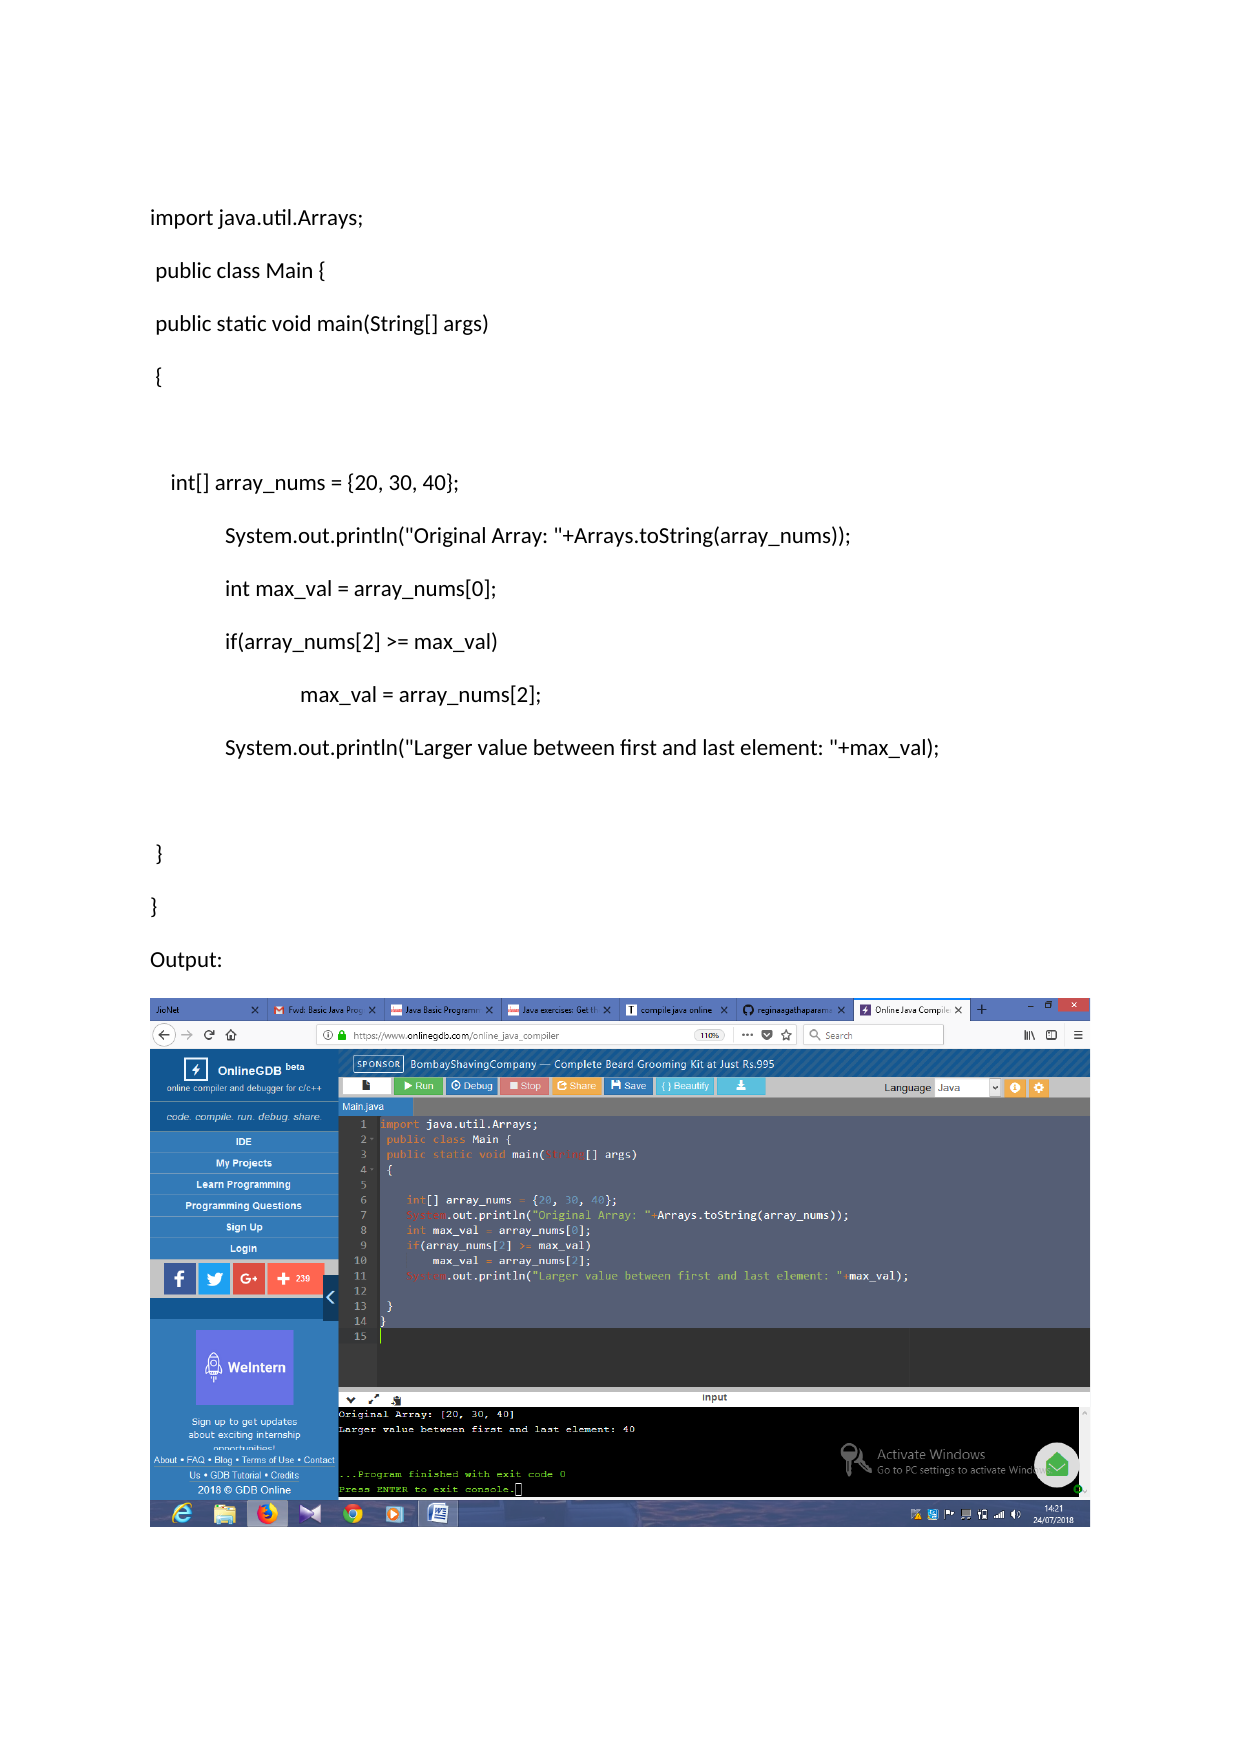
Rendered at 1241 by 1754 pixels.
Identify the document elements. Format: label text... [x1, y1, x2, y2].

text max_val = array_nums[2]; [150, 680, 1090, 708]
text } [150, 839, 1090, 867]
text int[] array_nums = {20, 30, 40}; [150, 468, 1090, 496]
text public static void main(String[] args) [150, 309, 1090, 337]
text if(array_nums[2] >= max_val) [150, 627, 1090, 655]
text import java.util.Arrays; [150, 203, 1090, 231]
text Output: [150, 945, 1090, 973]
text System.out.println("Original Array: "+Arrays.toString(array_nums)); [150, 521, 1090, 549]
picture [150, 998, 1091, 1527]
text System.out.println("Larger value between first and last element: "+max_val); [150, 733, 1090, 761]
text int max_val = array_nums[0]; [150, 574, 1090, 602]
text { [150, 362, 1090, 390]
text public class Main { [150, 256, 1090, 284]
text } [150, 892, 1090, 920]
